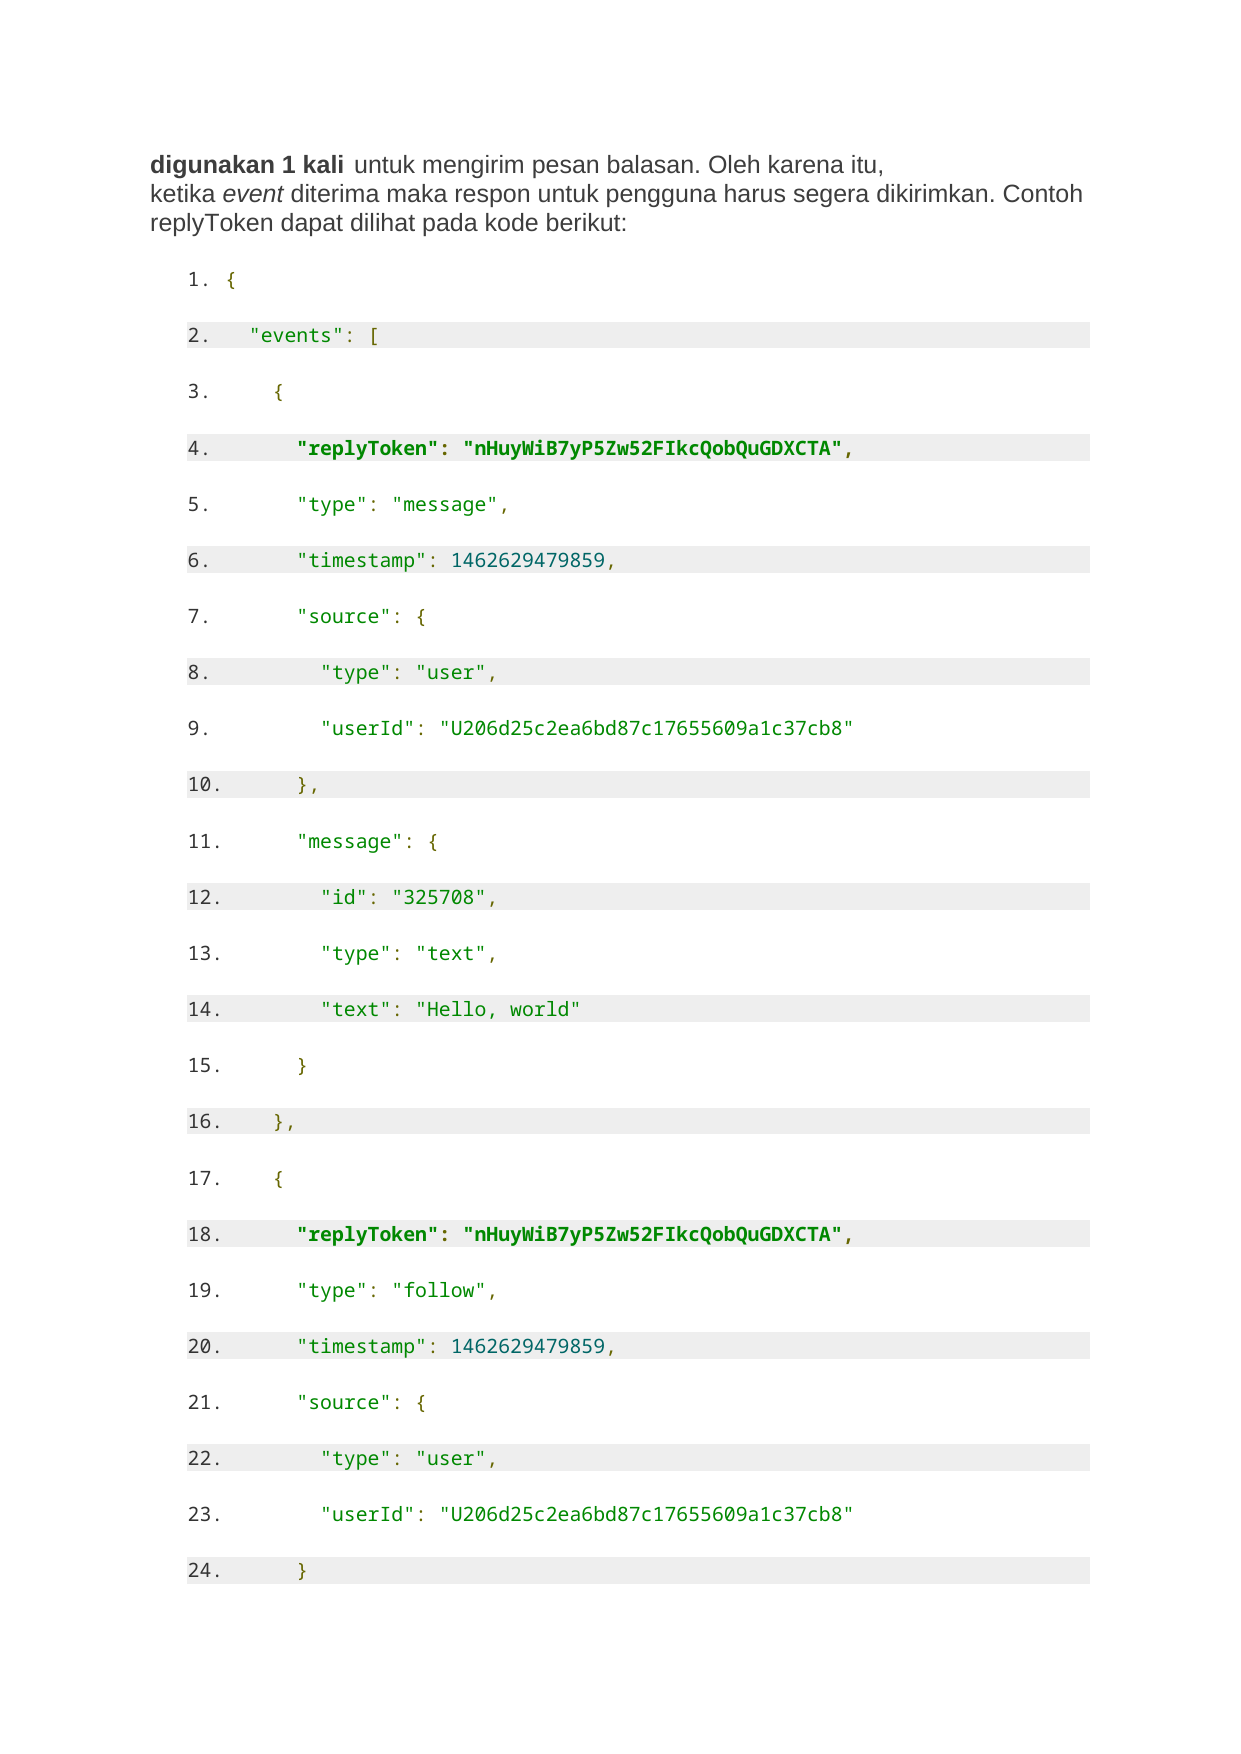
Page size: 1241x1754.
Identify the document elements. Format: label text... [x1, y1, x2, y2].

list { [187, 265, 1090, 292]
list { [187, 1164, 1090, 1191]
list "type": "follow", [187, 1276, 1090, 1303]
list "timestamp": 1462629479859, [187, 1332, 1090, 1359]
list "type": "user", [187, 1444, 1090, 1471]
list "userId": "U206d25c2ea6bd87c17655609a1c37cb8" [187, 1501, 1090, 1528]
list "text": "Hello, world" [187, 995, 1090, 1022]
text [150, 150, 1090, 236]
list "type": "user", [187, 658, 1090, 685]
list "replyToken": "nHuyWiB7yP5Zw52FIkcQobQuGDXCTA", [187, 1220, 1090, 1247]
list "message": { [187, 827, 1090, 854]
list { [187, 378, 1090, 405]
list "id": "325708", [187, 883, 1090, 910]
list } [187, 1557, 1090, 1584]
list "type": "text", [187, 939, 1090, 966]
list "source": { [187, 602, 1090, 629]
list "userId": "U206d25c2ea6bd87c17655609a1c37cb8" [187, 714, 1090, 742]
list }, [187, 1108, 1090, 1134]
list }, [187, 771, 1090, 798]
list "source": { [187, 1388, 1090, 1415]
list "replyToken": "nHuyWiB7yP5Zw52FIkcQobQuGDXCTA", [187, 434, 1090, 461]
list "timestamp": 1462629479859, [187, 546, 1090, 573]
list "events": [ [187, 322, 1090, 348]
list "type": "message", [187, 490, 1090, 517]
list } [187, 1051, 1090, 1078]
